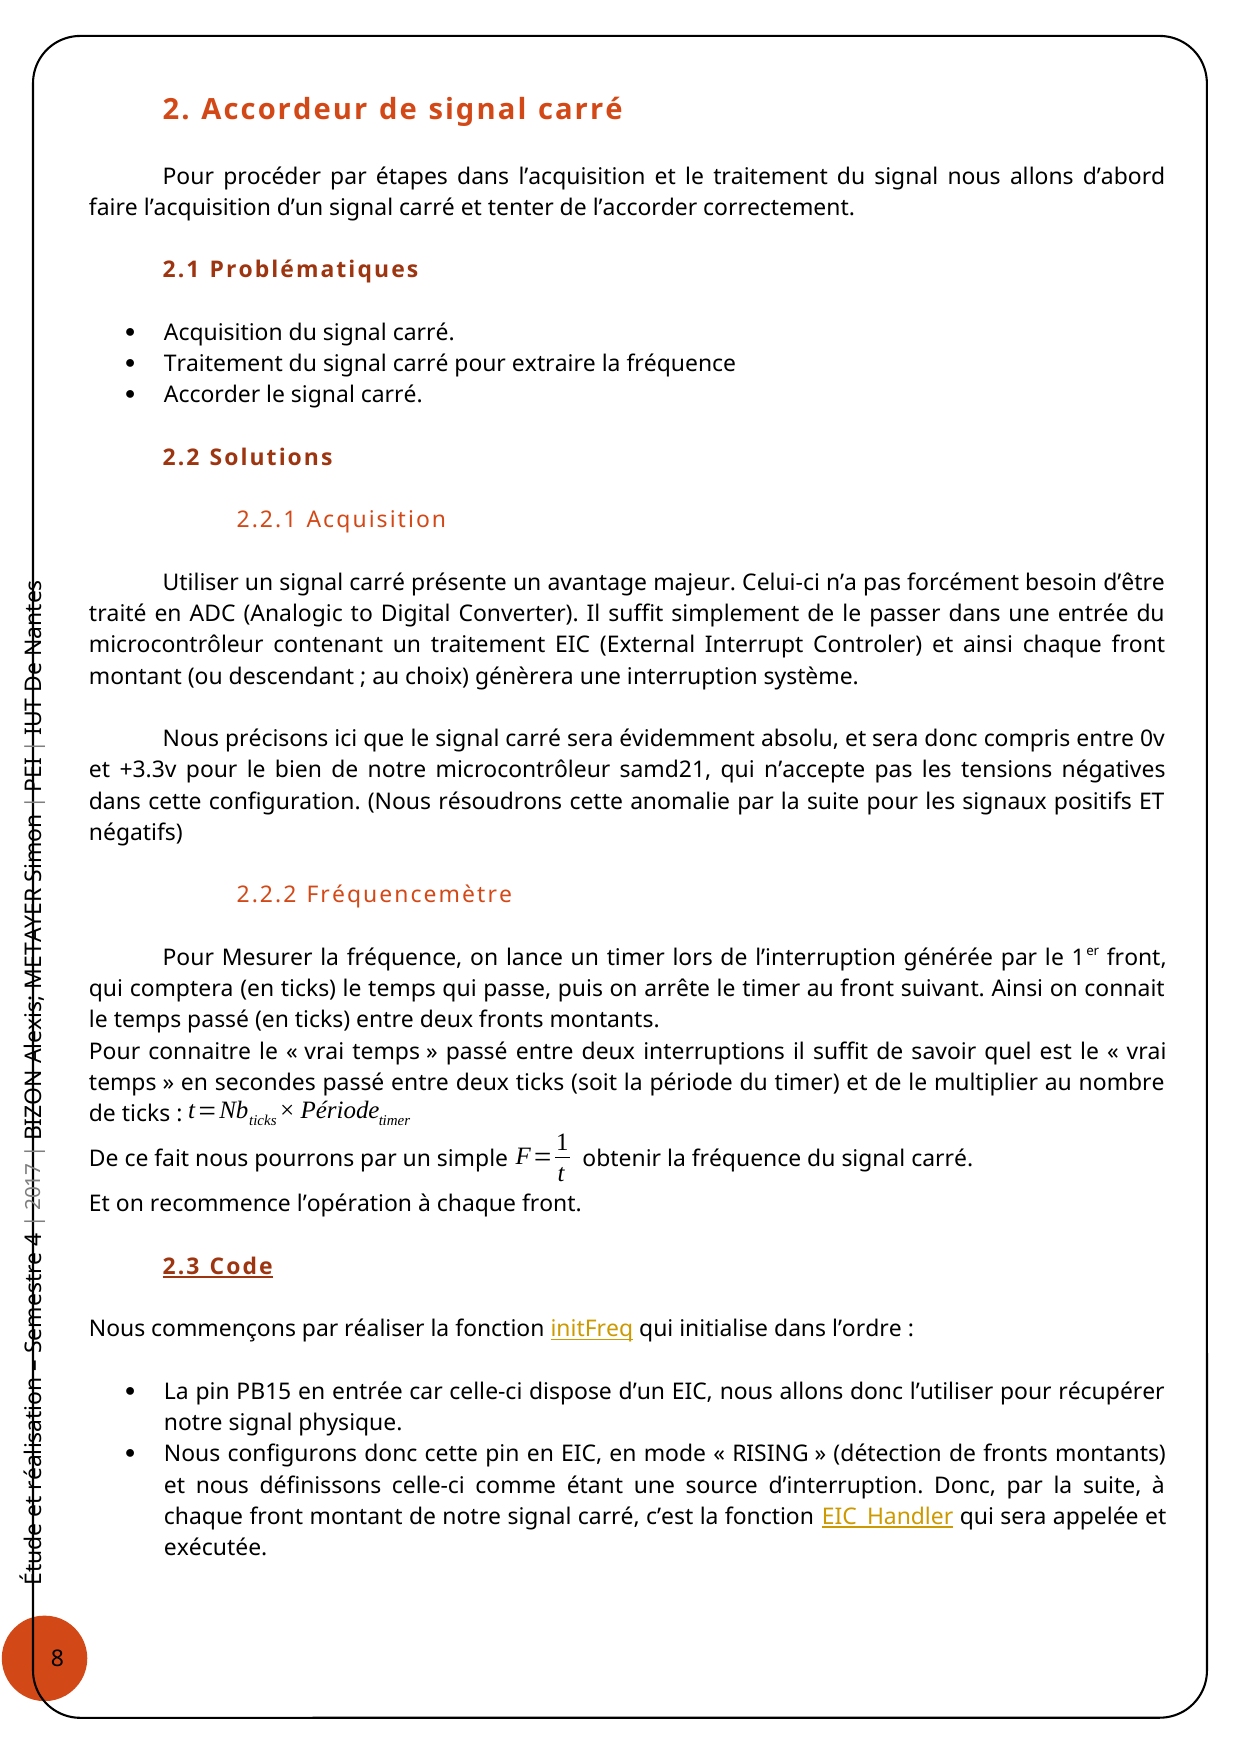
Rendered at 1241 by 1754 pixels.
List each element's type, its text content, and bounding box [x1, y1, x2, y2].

list La pin PB15 en entrée car celle-ci dispose d’un EIC, nous allons donc l’utiliser pour récupérer notre signal physique. [126, 1375, 1166, 1437]
subtitle 2.2.2 Fréquencemètre [236, 878, 1166, 909]
text Pour Mesurer la fréquence, on lance un timer lors de l’interruption générée par le 1er front, qui comptera (en ticks) le temps qui passe, puis on arrête le timer au front suivant. Ainsi on connait le temps passé (en ticks) entre deux fronts montants. [89, 941, 1166, 1034]
subtitle 2.2 Solutions [89, 441, 1166, 472]
text Nous précisons ici que le signal carré sera évidemment absolu, et sera donc compris entre 0v et +3.3v pour le bien de notre microcontrôleur samd21, qui n’accepte pas les tensions négatives dans cette configuration. (Nous résoudrons cette anomalie par la suite pour les signaux positifs ET négatifs) [89, 722, 1166, 847]
subtitle 2.3 Code [89, 1250, 1166, 1281]
text Et on recommence l’opération à chaque front. [89, 1187, 1166, 1219]
list Nous configurons donc cette pin en EIC, en mode « RISING » (détection de fronts montants) et nous définissons celle-ci comme étant une source d’interruption. Donc, par la suite, à chaque front montant de notre signal carré, c’est la fonction EIC_Handler qui sera appelée et exécutée. [126, 1437, 1166, 1562]
subtitle 2.2.1 Acquisition [236, 503, 1166, 534]
list Acquisition du signal carré. [126, 316, 1166, 347]
text Nous commençons par réaliser la fonction initFreq qui initialise dans l’ordre : [89, 1312, 1166, 1344]
text Pour connaitre le « vrai temps » passé entre deux interruptions il suffit de savoir quel est le « vrai temps » en secondes passé entre deux ticks (soit la période du timer) et de le multiplier au nombre de ticks : [89, 1034, 1166, 1128]
list Accorder le signal carré. [126, 378, 1166, 409]
subtitle 2.1 Problématiques [89, 253, 1166, 284]
list Traitement du signal carré pour extraire la fréquence [126, 347, 1166, 378]
text Utiliser un signal carré présente un avantage majeur. Celui-ci n’a pas forcément besoin d’être traité en ADC (Analogic to Digital Converter). Il suffit simplement de le passer dans une entrée du microcontrôleur contenant un traitement EIC (External Interrupt Controler) et ainsi chaque front montant (ou descendant ; au choix) génèrera une interruption système. [89, 566, 1166, 691]
text Pour procéder par étapes dans l’acquisition et le traitement du signal nous allons d’abord faire l’acquisition d’un signal carré et tenter de l’accorder correctement. [89, 159, 1166, 222]
subtitle 2. Accordeur de signal carré [89, 89, 1166, 128]
text De ce fait nous pourrons par un simple obtenir la fréquence du signal carré. [89, 1128, 1166, 1187]
